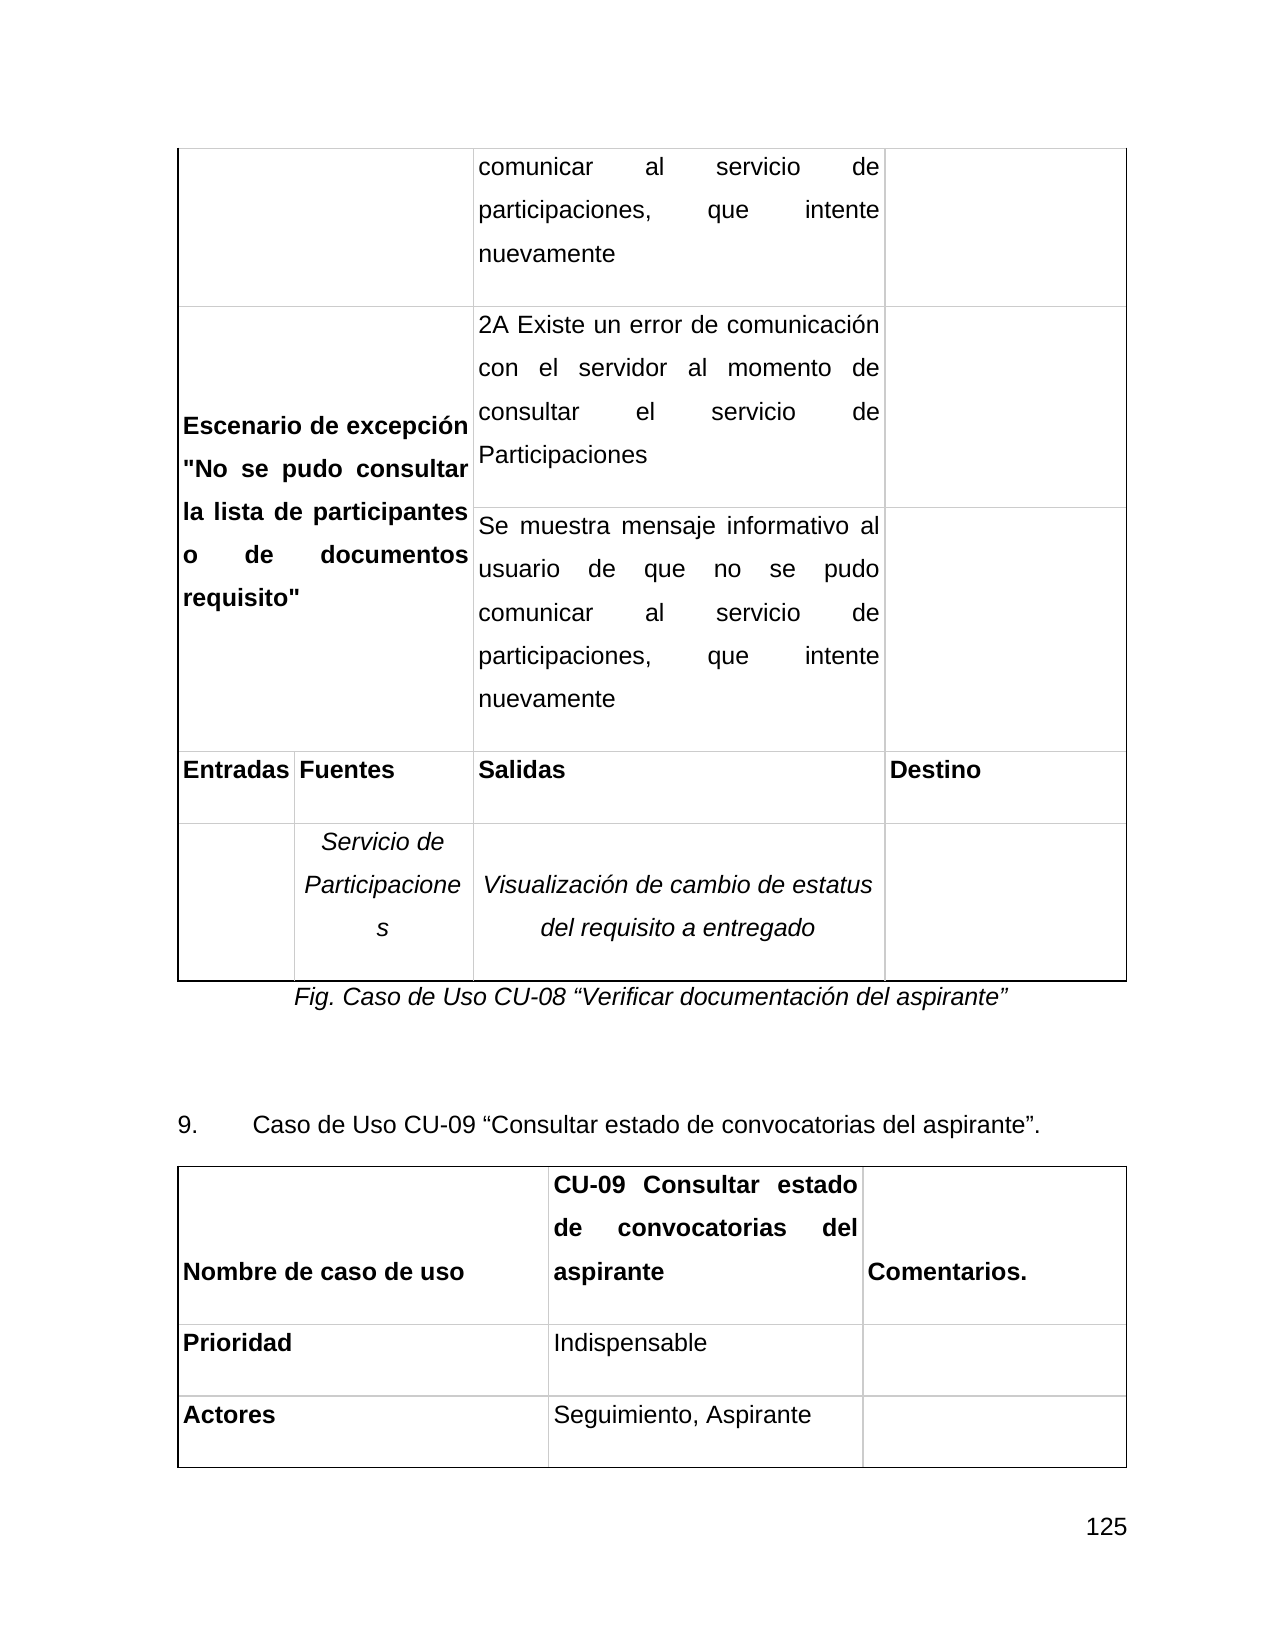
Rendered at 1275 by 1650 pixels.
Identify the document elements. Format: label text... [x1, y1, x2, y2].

table_cell Destino [886, 752, 1126, 822]
table_cell [886, 149, 1126, 306]
table_cell Escenario de excepción "No se pudo consultar la lista de participantes o de documentos requisito" [179, 307, 473, 751]
table_cell [886, 508, 1126, 751]
table_cell Salidas [474, 752, 884, 822]
table_cell Seguimiento, Aspirante [549, 1397, 862, 1467]
table_cell Indispensable [549, 1325, 862, 1395]
table_cell 2A Existe un error de comunicación con el servidor al momento de consultar el servicio de Participaciones [474, 307, 884, 507]
table_cell [864, 1325, 1126, 1395]
table_cell Entradas [179, 752, 294, 822]
table_cell Visualización de cambio de estatus del requisito a entregado [474, 824, 884, 980]
table_cell Actores [179, 1397, 548, 1467]
table_cell Se muestra mensaje informativo al usuario de que no se pudo comunicar al servicio de participaciones, que intente nuevamente [474, 508, 884, 751]
text Fig. Caso de Uso CU-08 “Verificar documentación del aspirante” [177, 982, 1127, 1011]
table_cell [886, 307, 1126, 507]
table_cell [886, 824, 1126, 980]
table_header Nombre de caso de uso [179, 1167, 548, 1323]
table_cell [179, 824, 294, 980]
table_cell Prioridad [179, 1325, 548, 1395]
table_cell Servicio de Participaciones [295, 824, 473, 980]
table_cell Fuentes [295, 752, 473, 822]
table_header Comentarios. [864, 1167, 1126, 1323]
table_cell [474, 149, 884, 306]
table_cell [864, 1397, 1126, 1467]
subtitle Caso de Uso CU-09 “Consultar estado de convocatorias del aspirante”. [177, 1110, 1127, 1139]
table_header CU-09 Consultar estado de convocatorias del aspirante [549, 1167, 862, 1323]
